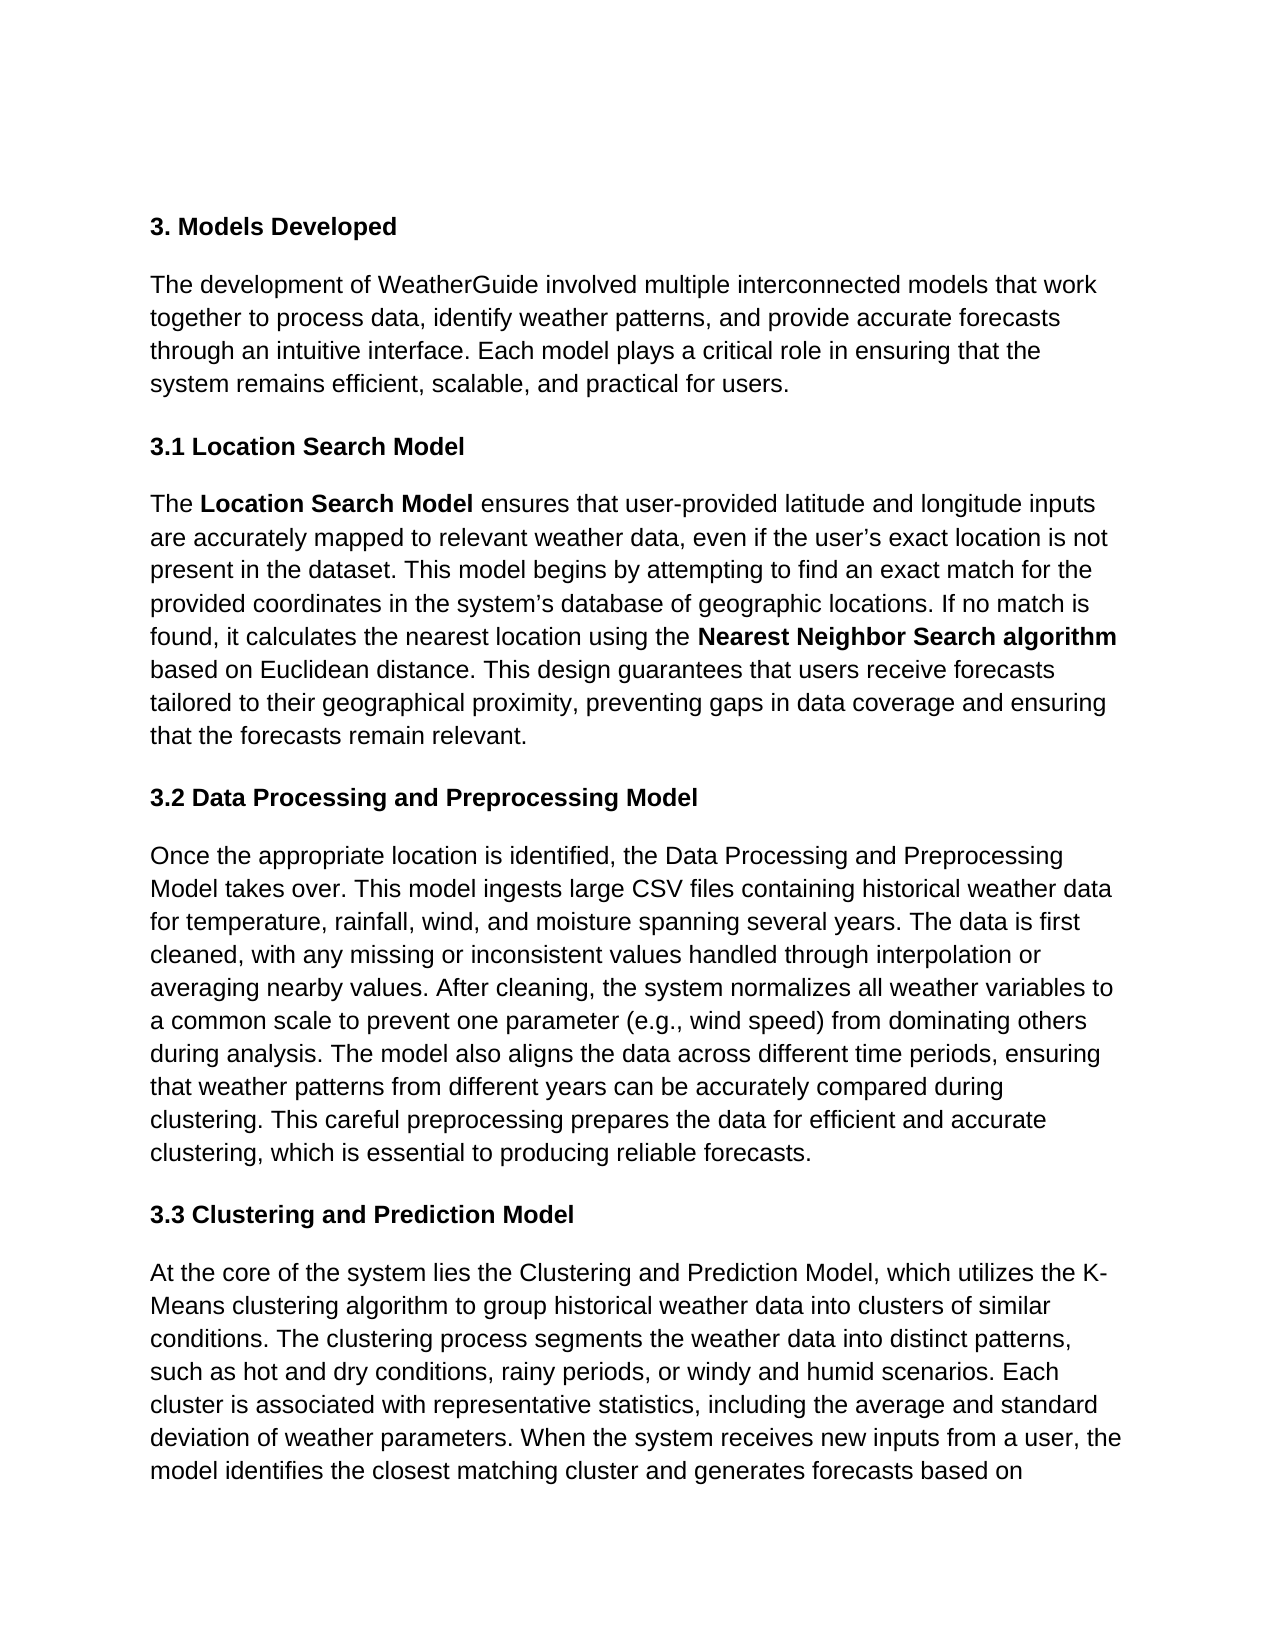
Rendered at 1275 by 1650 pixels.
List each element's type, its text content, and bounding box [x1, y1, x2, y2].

subtitle 3.3 Clustering and Prediction Model [150, 1200, 1125, 1229]
subtitle 3. Models Developed [150, 212, 1125, 241]
text The Location Search Model ensures that user-provided latitude and longitude inputs are accurately mapped to relevant weather data, even if the user’s exact location is not present in the dataset. This model begins by attempting to find an exact match for the provided coordinates in the system’s database of geographic locations. If no match is found, it calculates the nearest location using the Nearest Neighbor Search algorithm based on Euclidean distance. This design guarantees that users receive forecasts tailored to their geographical proximity, preventing gaps in data coverage and ensuring that the forecasts remain relevant. [150, 489, 1125, 749]
text The development of WeatherGuide involved multiple interconnected models that work together to process data, identify weather patterns, and provide accurate forecasts through an intuitive interface. Each model plays a critical role in ensuring that the system remains efficient, scalable, and practical for users. [150, 270, 1125, 398]
subtitle 3.1 Location Search Model [150, 431, 1125, 460]
text Once the appropriate location is identified, the Data Processing and Preprocessing Model takes over. This model ingests large CSV files containing historical weather data for temperature, rainfall, wind, and moisture spanning several years. The data is first cleaned, with any missing or inconsistent values handled through interpolation or averaging nearby values. After cleaning, the system normalizes all weather variables to a common scale to prevent one parameter (e.g., wind speed) from dominating others during analysis. The model also aligns the data across different time periods, ensuring that weather patterns from different years can be accurately compared during clustering. This careful preprocessing prepares the data for efficient and accurate clustering, which is essential to producing reliable forecasts. [150, 841, 1125, 1167]
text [150, 1258, 1125, 1485]
subtitle 3.2 Data Processing and Preprocessing Model [150, 783, 1125, 812]
